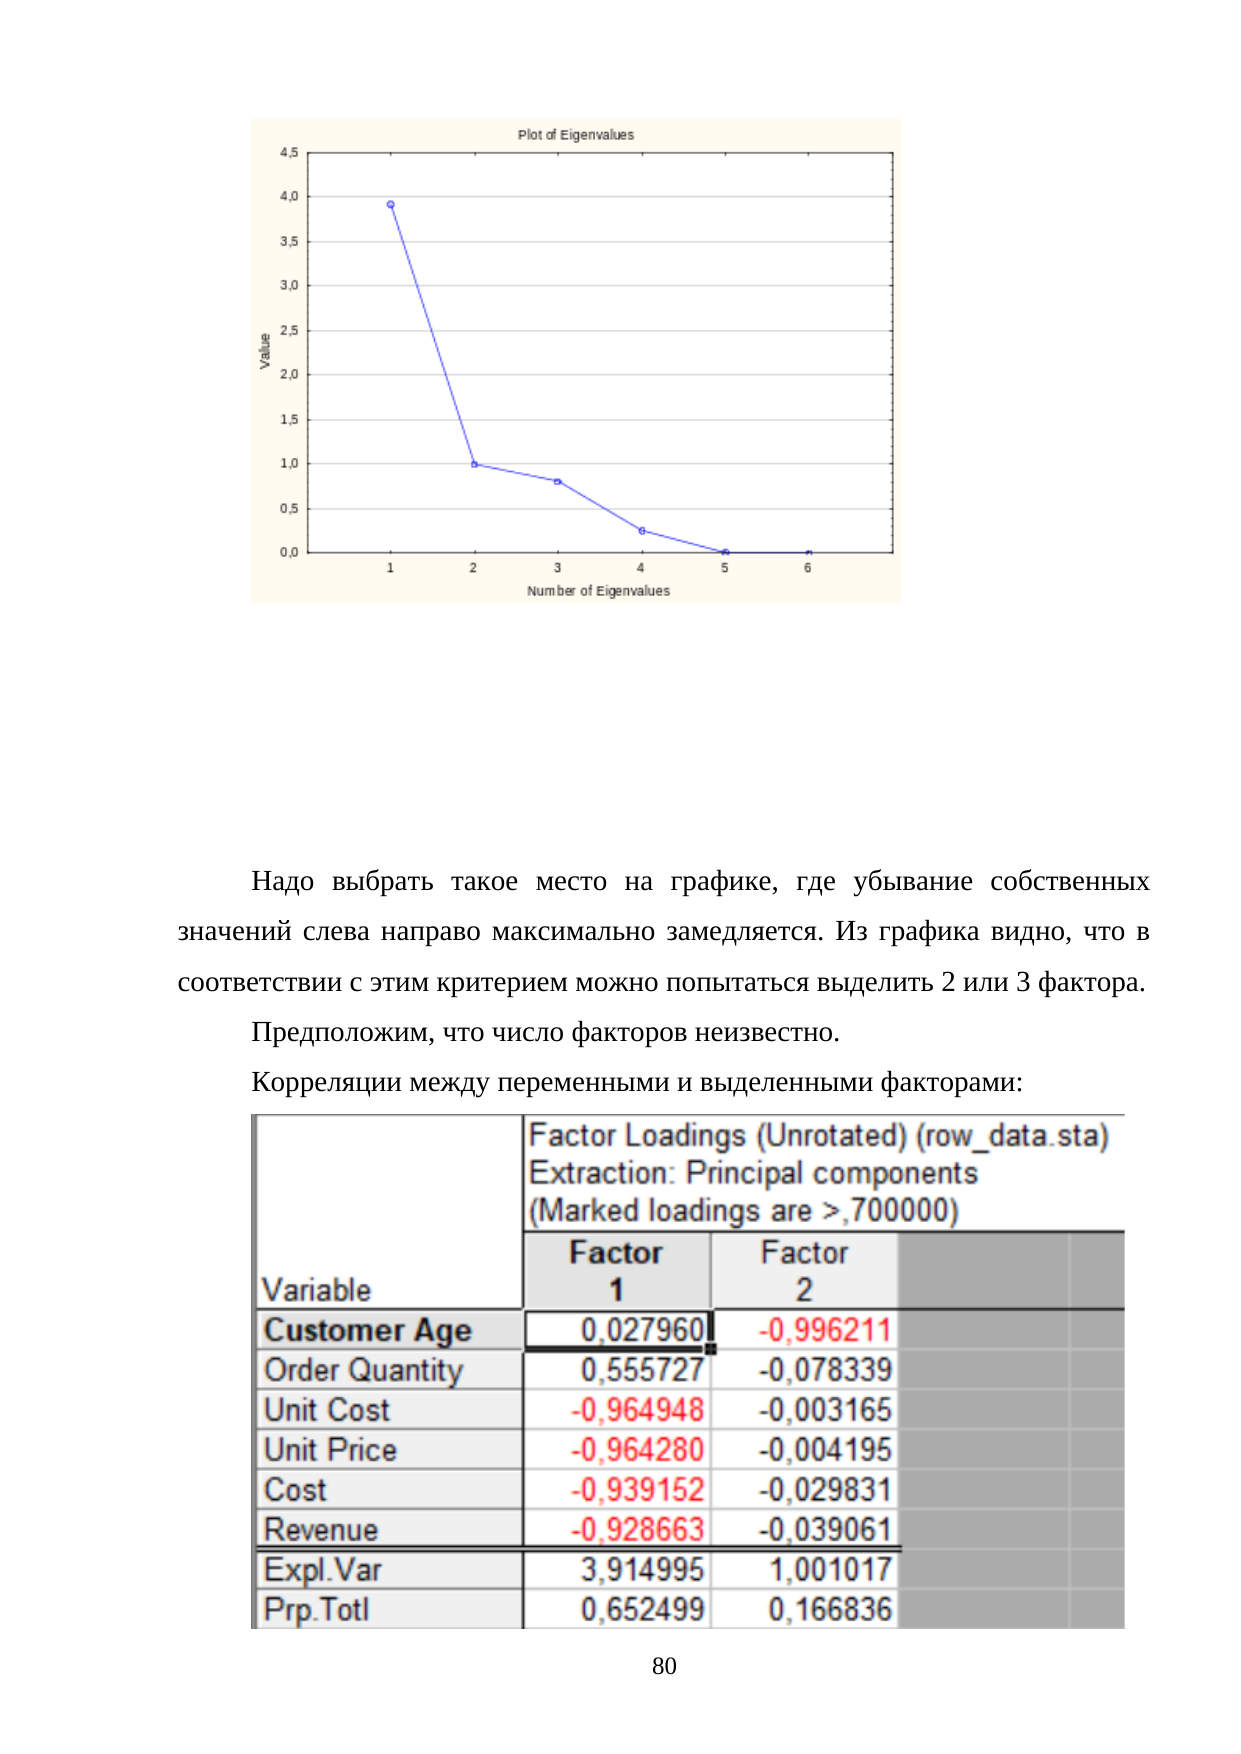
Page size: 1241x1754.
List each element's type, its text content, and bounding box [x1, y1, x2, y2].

text Корреляции между переменными и выделенными факторами: [177, 1064, 1152, 1098]
text Надо выбрать такое место на графике, где убывание собственных значений слева направо максимально замедляется. Из графика видно, что в соответствии с этим критерием можно попытаться выделить 2 или 3 фактора. [177, 863, 1152, 997]
text Предположим, что число факторов неизвестно. [177, 1014, 1152, 1048]
picture [251, 1114, 1125, 1629]
